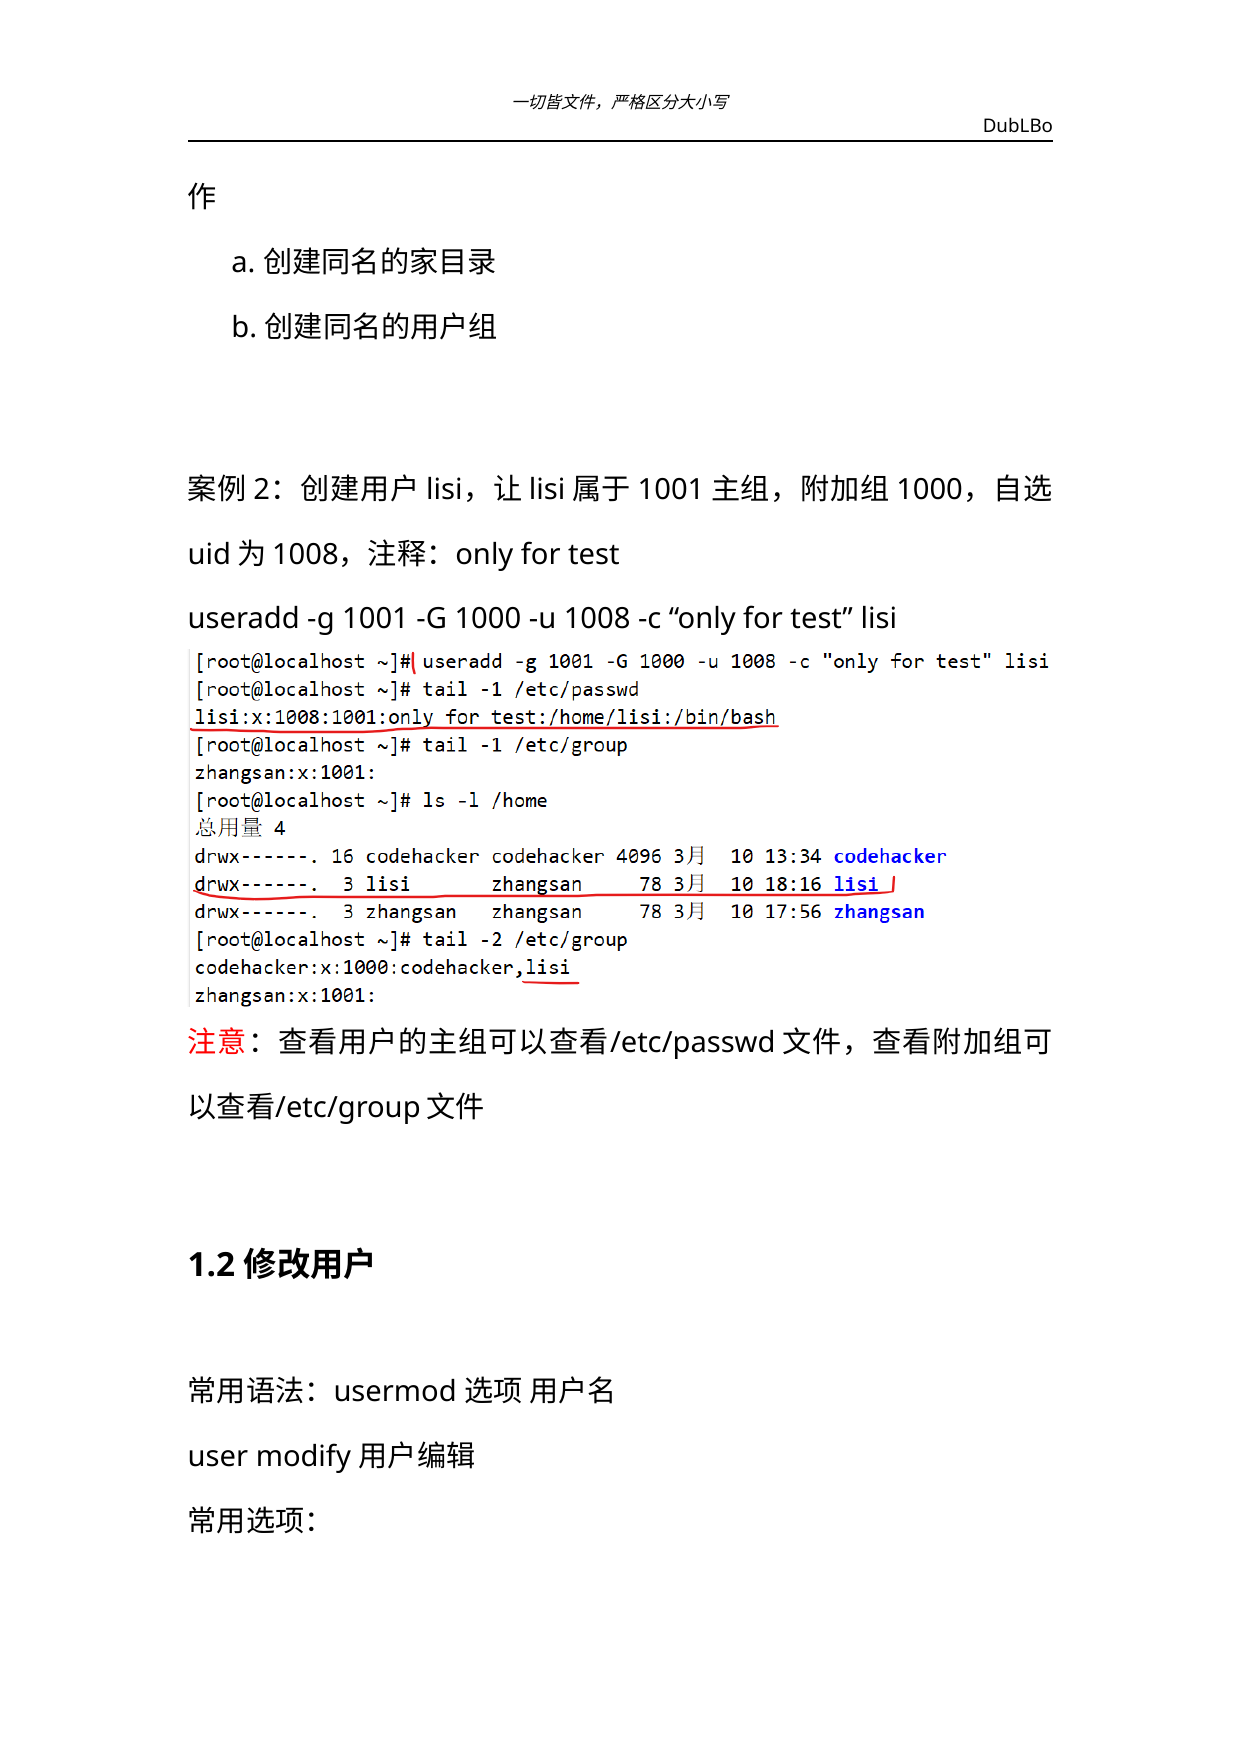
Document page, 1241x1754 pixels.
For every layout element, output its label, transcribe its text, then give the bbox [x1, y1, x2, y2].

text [187, 162, 1053, 227]
picture [187, 649, 1053, 1007]
text 常用选项： [187, 1486, 1053, 1551]
text 注意：查看用户的主组可以查看/etc/passwd文件，查看附加组可以查看/etc/group文件 [187, 1007, 1053, 1137]
text 案例2：创建用户lisi，让lisi属于1001主组，附加组1000，自选uid为1008，注释：only for test [187, 454, 1053, 584]
text useradd -g 1001 -G 1000 -u 1008 -c “only for test” lisi [187, 584, 1053, 649]
text 常用语法：usermod 选项 用户名 [187, 1356, 1053, 1421]
text user modify 用户编辑 [187, 1421, 1053, 1486]
subtitle 1.2 修改用户 [187, 1229, 1053, 1294]
text b. 创建同名的用户组 [187, 292, 1053, 357]
text a. 创建同名的家目录 [187, 227, 1053, 292]
